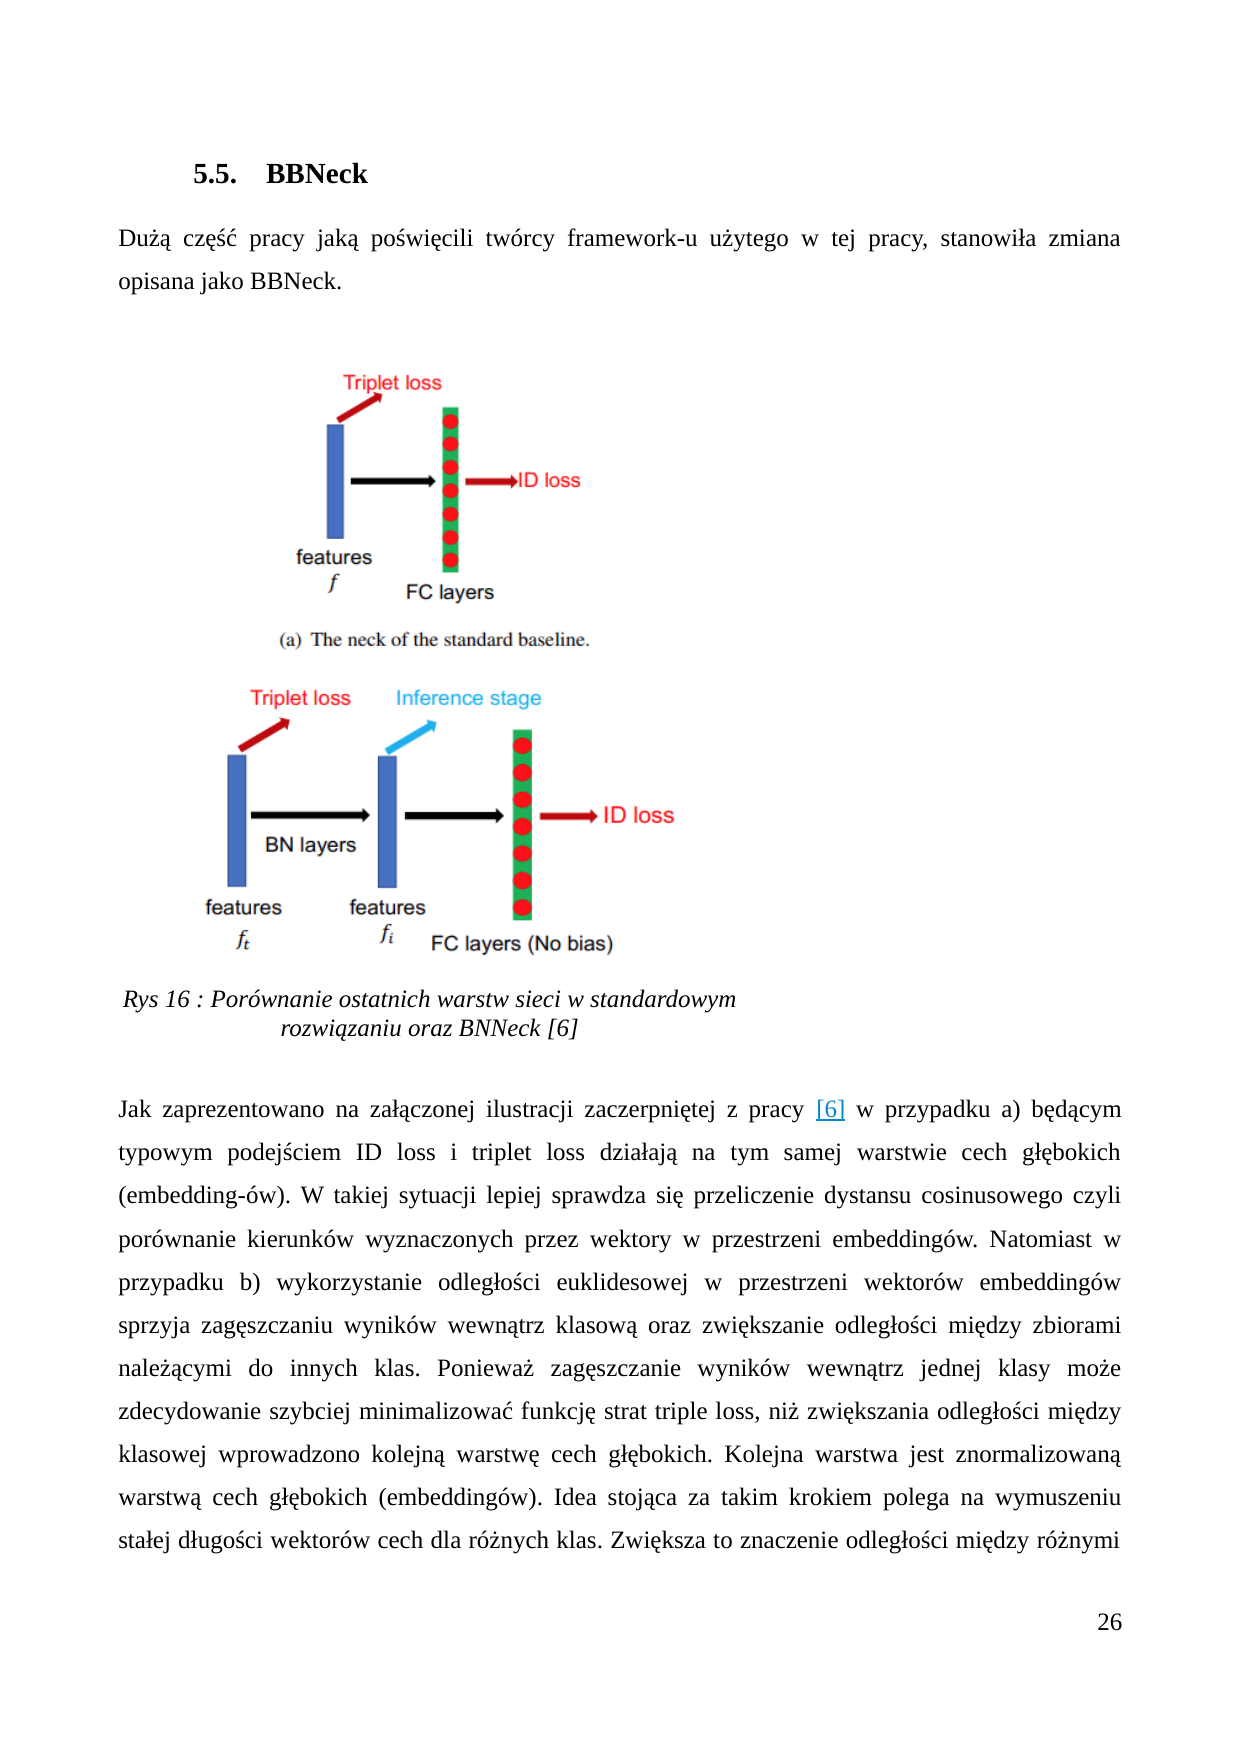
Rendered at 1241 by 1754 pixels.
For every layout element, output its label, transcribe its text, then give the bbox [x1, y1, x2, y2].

picture [118, 334, 744, 972]
subtitle BBNeck [193, 156, 1122, 190]
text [118, 1094, 1122, 1554]
text Dużą część pracy jaką poświęcili twórcy framework-u użytego w tej pracy, stanowiła zmiana opisana jako BBNeck. [118, 223, 1122, 295]
